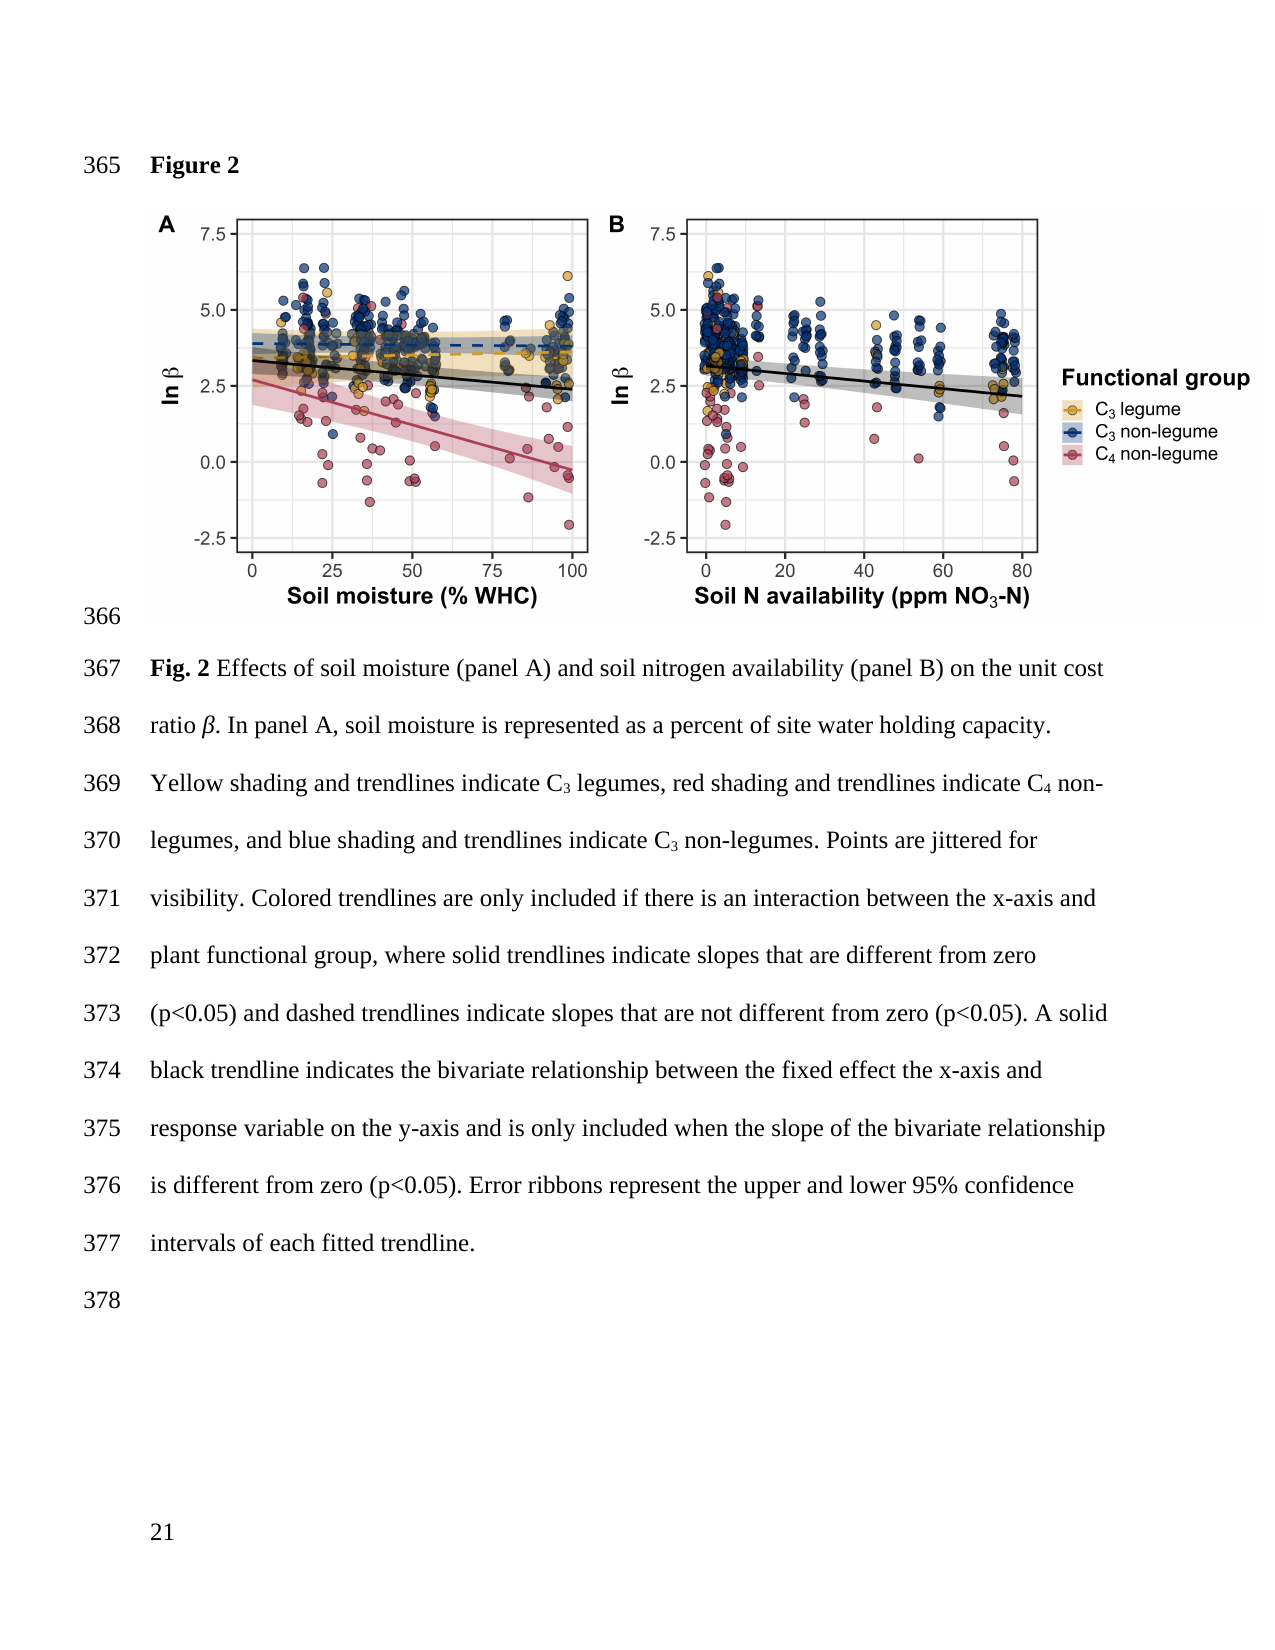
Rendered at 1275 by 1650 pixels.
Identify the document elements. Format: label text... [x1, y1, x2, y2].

text Fig. 2 Effects of soil moisture (panel A) and soil nitrogen availability (panel B) on the unit cost ratio β. In panel A, soil moisture is represented as a percent of site water holding capacity. Yellow shading and trendlines indicate C3 legumes, red shading and trendlines indicate C4 non-legumes, and blue shading and trendlines indicate C3 non-legumes. Points are jittered for visibility. Colored trendlines are only included if there is an interaction between the x-axis and plant functional group, where solid trendlines indicate slopes that are different from zero (p<0.05) and dashed trendlines indicate slopes that are not different from zero (p<0.05). A solid black trendline indicates the bivariate relationship between the fixed effect the x-axis and response variable on the y-axis and is only included when the slope of the bivariate relationship is different from zero (p<0.05). Error ribbons represent the upper and lower 95% confidence intervals of each fitted trendline. [150, 653, 1125, 1257]
picture [150, 207, 1262, 625]
text Figure 2 [150, 150, 1125, 179]
